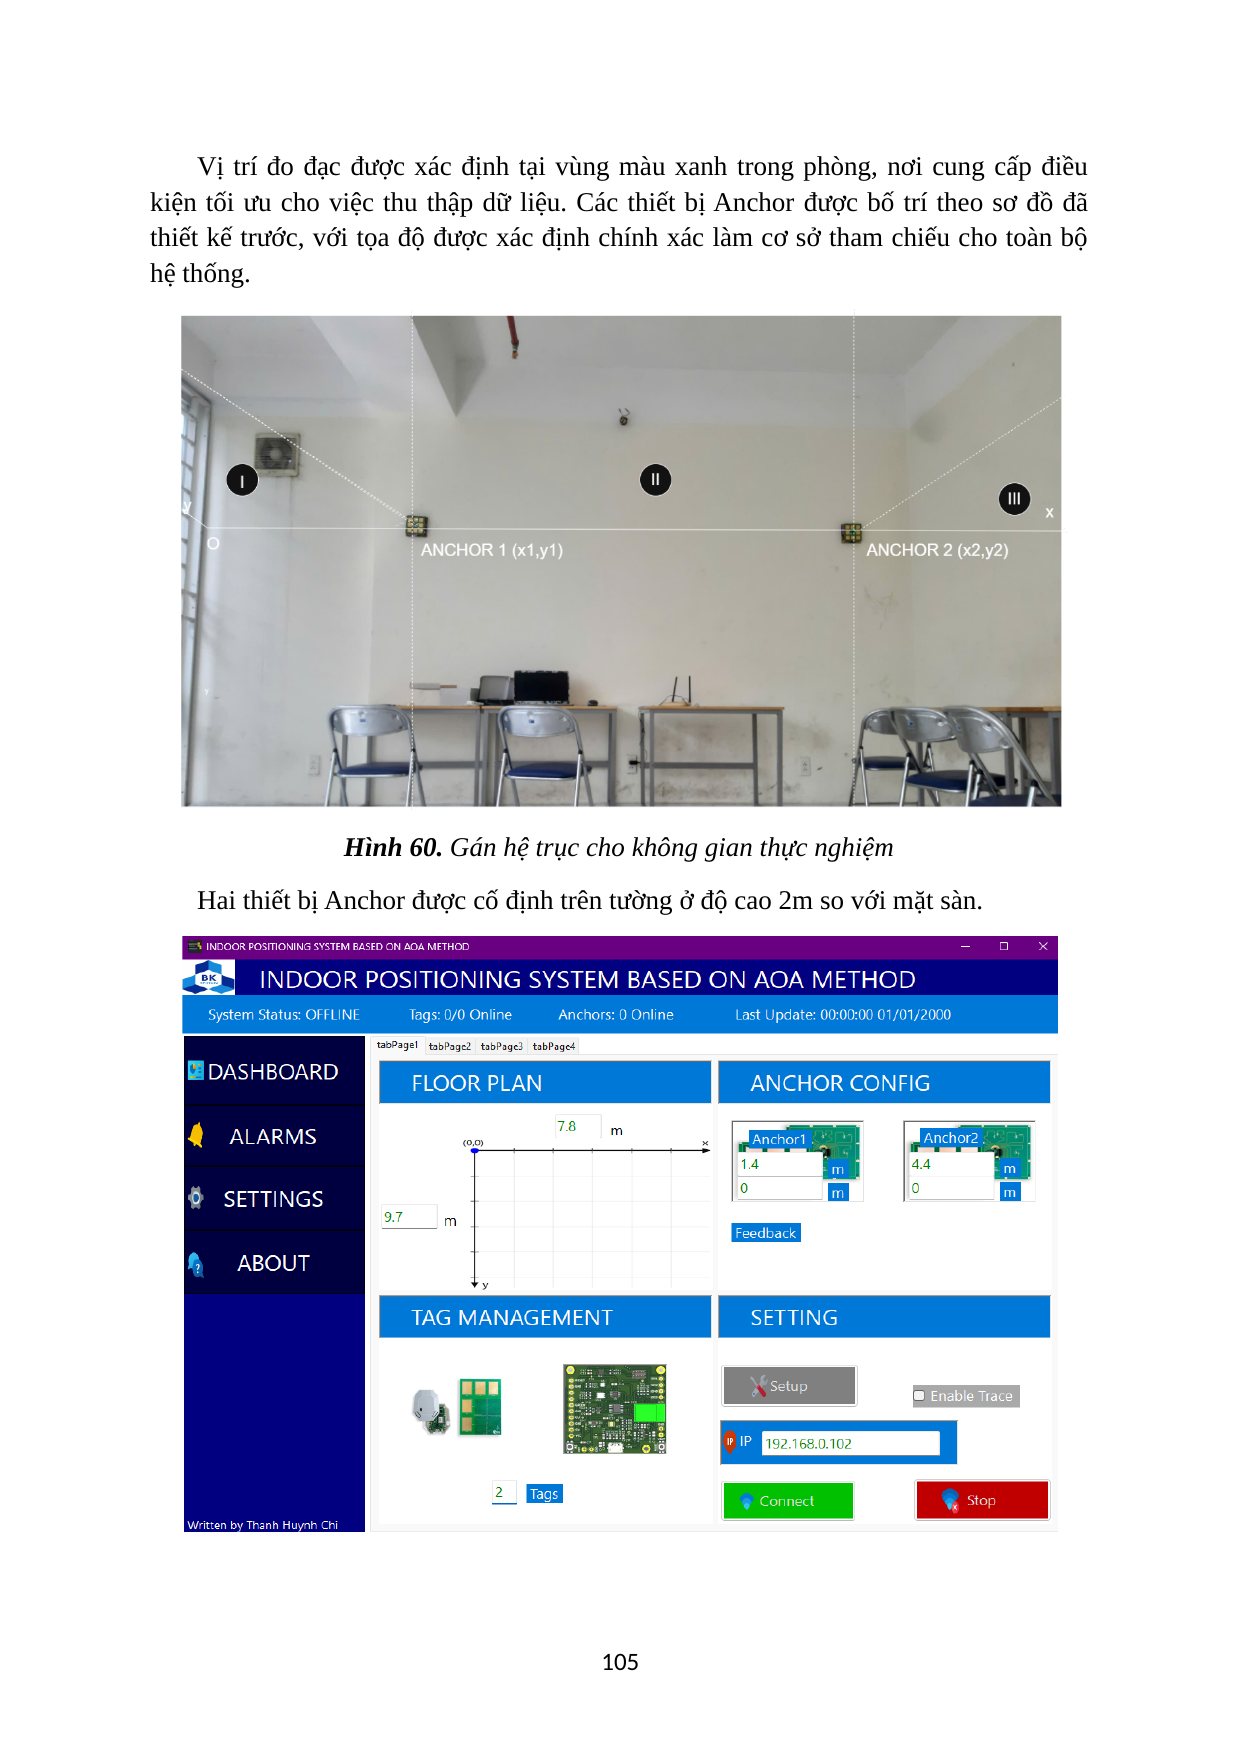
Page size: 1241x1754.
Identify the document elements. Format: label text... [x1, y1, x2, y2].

text Hình 60. Gán hệ trục cho không gian thực nghiệm [150, 831, 1090, 862]
text Hai thiết bị Anchor được cố định trên tường ở độ cao 2m so với mặt sàn. [150, 884, 1090, 915]
picture [182, 936, 1058, 1532]
picture [168, 309, 1073, 811]
text Vị trí đo đạc được xác định tại vùng màu xanh trong phòng, nơi cung cấp điều kiện tối ưu cho việc thu thập dữ liệu. Các thiết bị Anchor được bố trí theo sơ đồ đã thiết kế trước, với tọa độ được xác định chính xác làm cơ sở tham chiếu cho toàn bộ hệ thống. [150, 150, 1090, 288]
